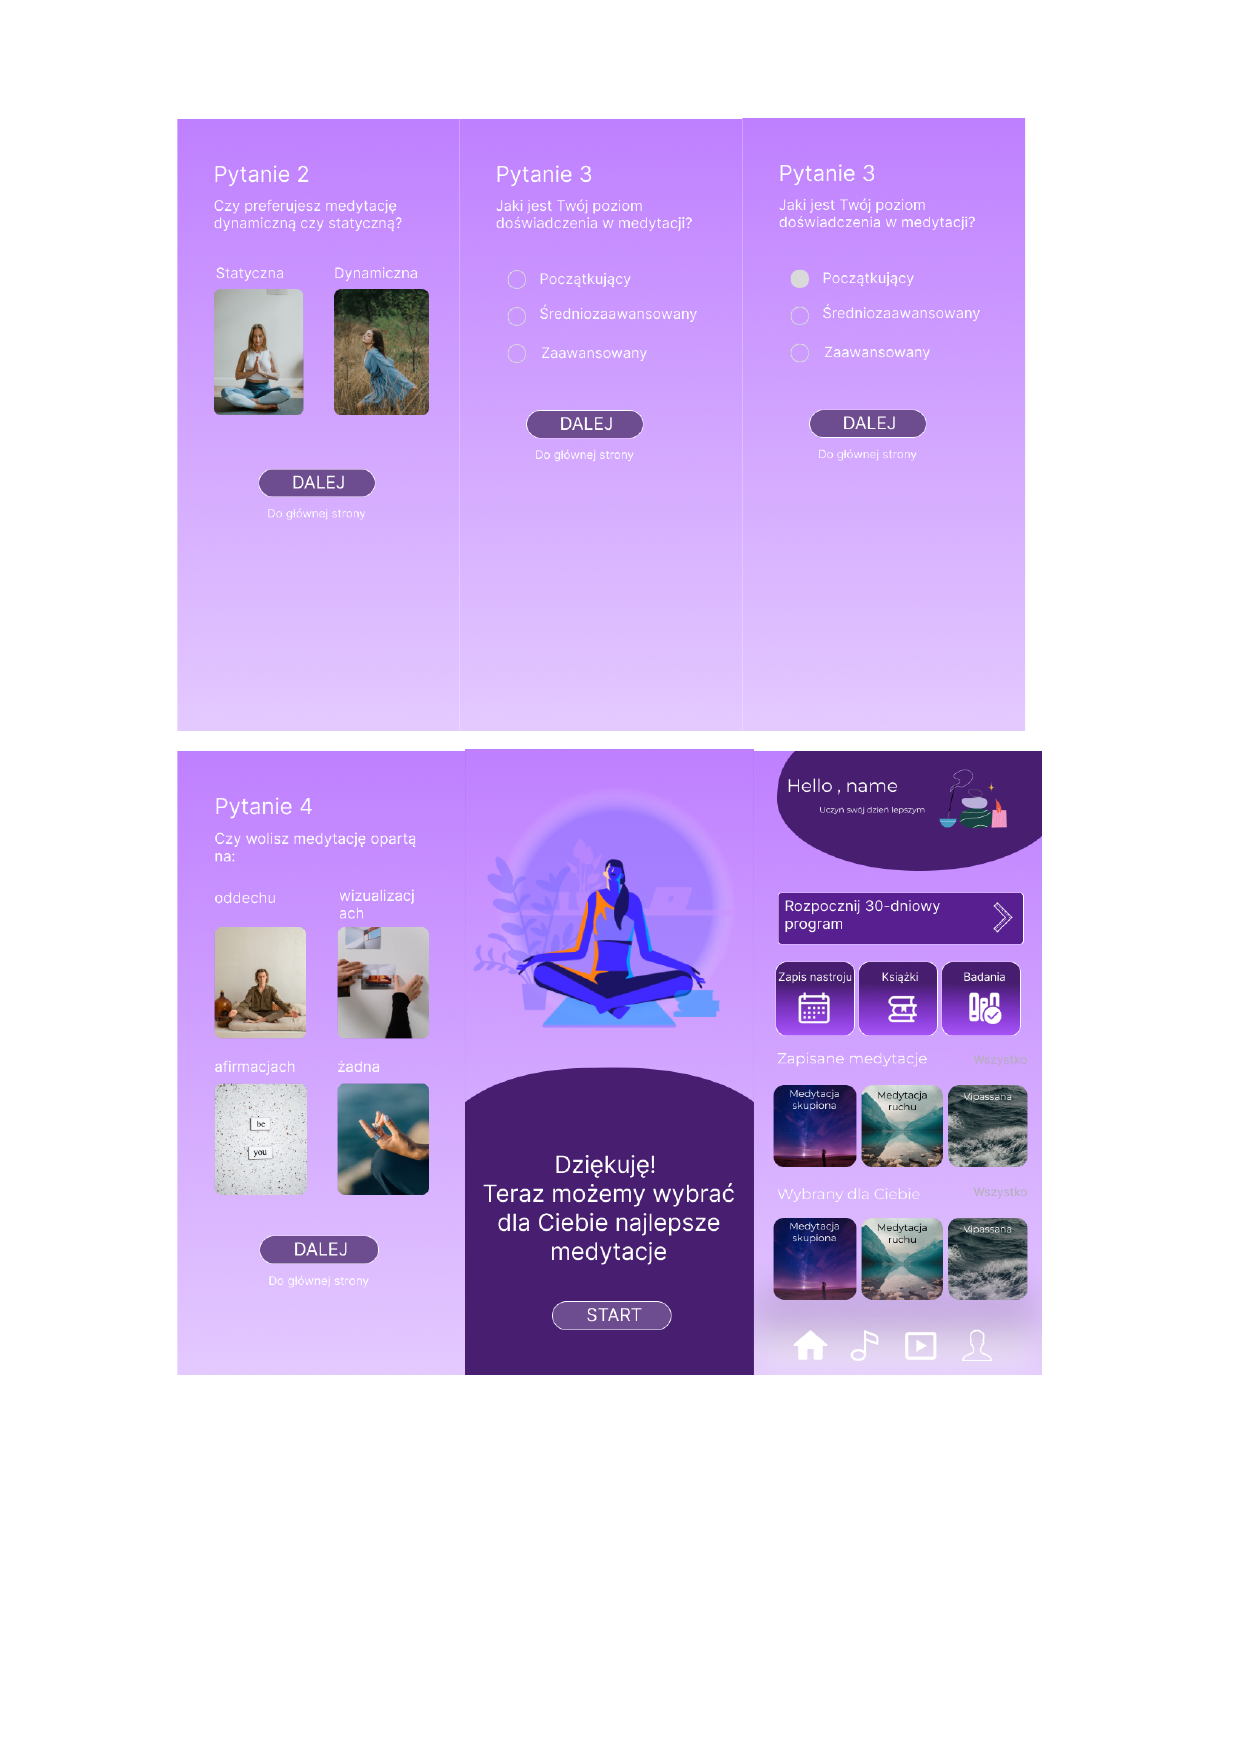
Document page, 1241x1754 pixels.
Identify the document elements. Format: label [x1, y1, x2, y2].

picture [177, 118, 1026, 731]
picture [177, 749, 1042, 1375]
